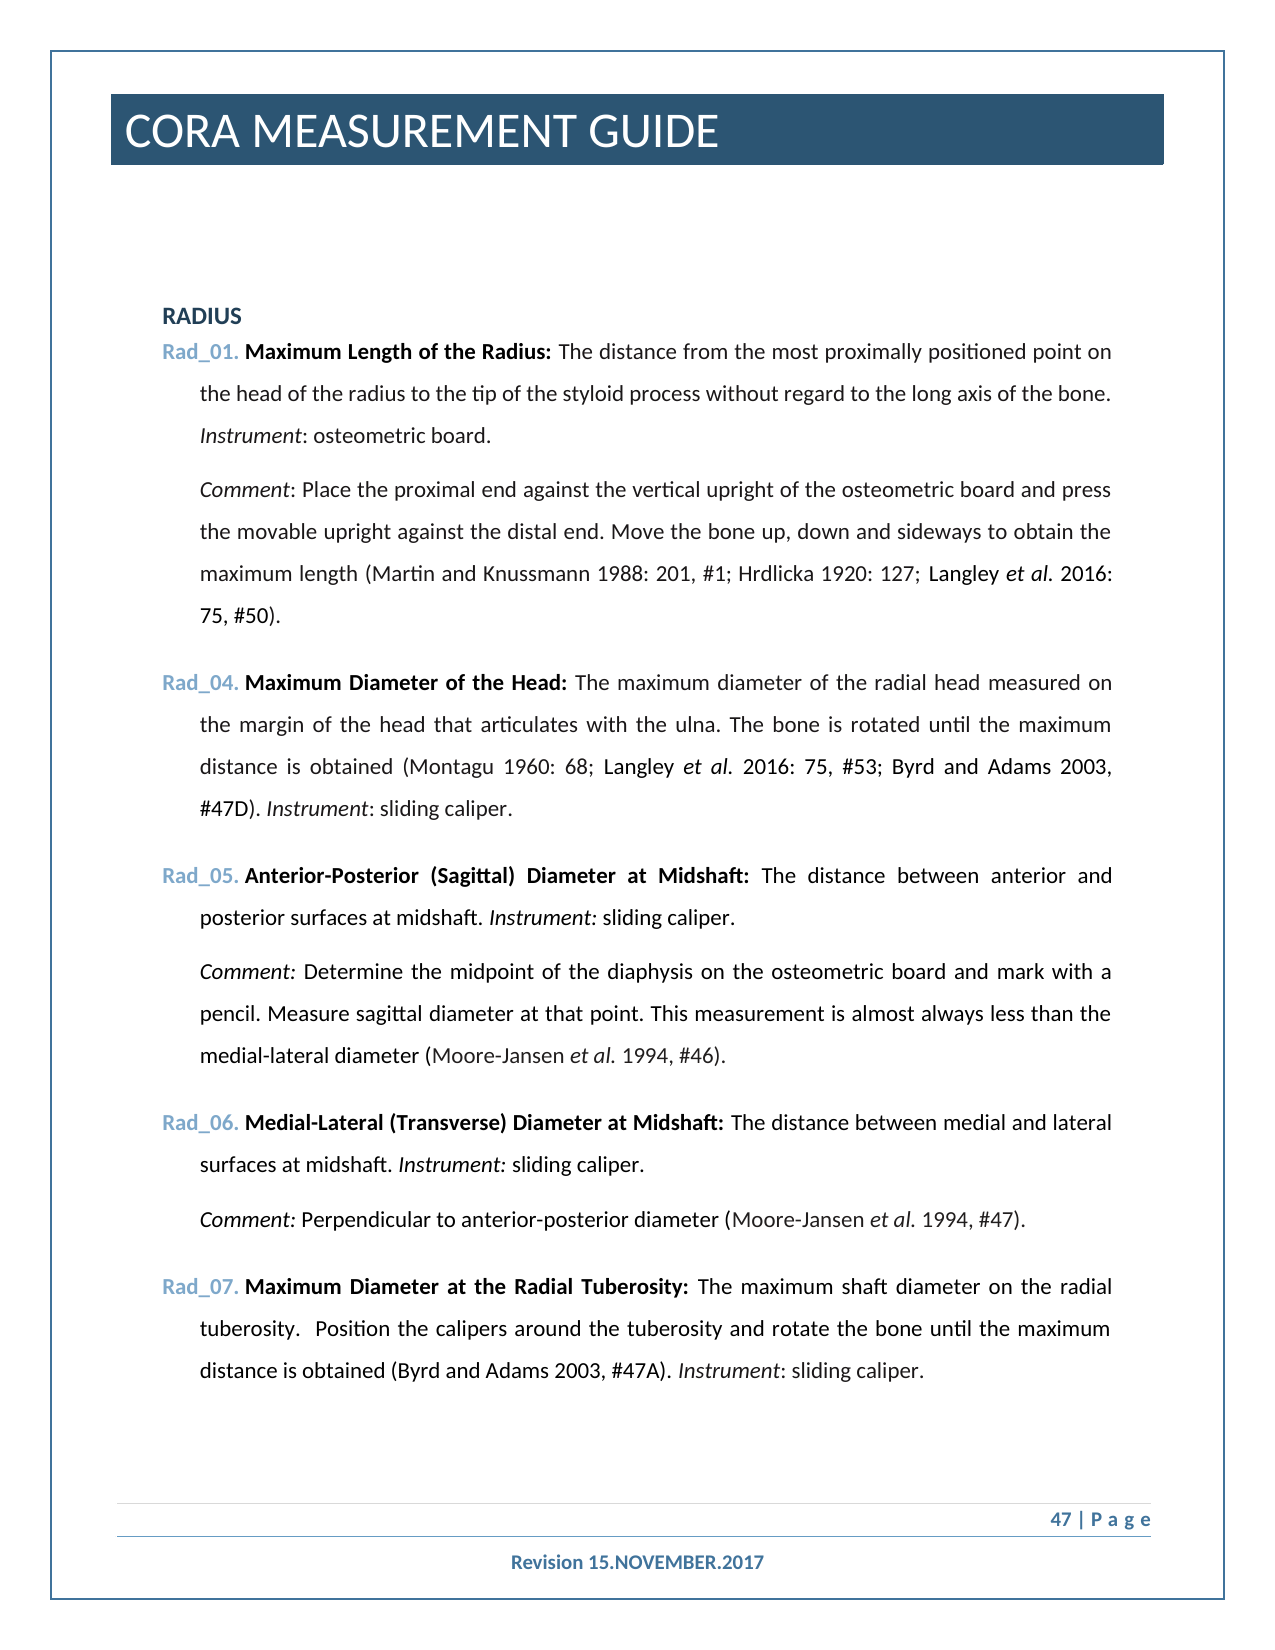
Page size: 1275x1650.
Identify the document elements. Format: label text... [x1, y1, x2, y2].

list Maximum Diameter at the Radial Tuberosity: The maximum shaft diameter on the radial tuberosity. Position the calipers around the tuberosity and rotate the bone until the maximum distance is obtained (Byrd and Adams 2003, #47A). Instrument: sliding caliper. [162, 1272, 1113, 1384]
list Anterior-Posterior (Sagittal) Diameter at Midshaft: The distance between anterior and posterior surfaces at midshaft. Instrument: sliding caliper. [162, 861, 1113, 931]
list Maximum Diameter of the Head: The maximum diameter of the radial head measured on the margin of the head that articulates with the ulna. The bone is rotated until the maximum distance is obtained (Montagu 1960: 68; Langley et al. 2016: 75, #53; Byrd and Adams 2003, #47D). Instrument: sliding caliper. [162, 668, 1113, 822]
text Comment: Place the proximal end against the vertical upright of the osteometric board and press the movable upright against the distal end. Move the bone up, down and sideways to obtain the maximum length (Martin and Knussmann 1988: 201, #1; Hrdlicka 1920: 127; Langley et al. 2016: 75, #50). [199, 475, 1113, 629]
subtitle RADIUS [162, 300, 1113, 331]
text Comment: Perpendicular to anterior-posterior diameter (Moore-Jansen et al. 1994, #47). [199, 1205, 1113, 1233]
list Maximum Length of the Radius: The distance from the most proximally positioned point on the head of the radius to the tip of the styloid process without regard to the long axis of the bone. Instrument: osteometric board. [162, 337, 1113, 449]
list Medial-Lateral (Transverse) Diameter at Midshaft: The distance between medial and lateral surfaces at midshaft. Instrument: sliding caliper. [162, 1108, 1113, 1178]
text Comment: Determine the midpoint of the diaphysis on the osteometric board and mark with a pencil. Measure sagittal diameter at that point. This measurement is almost always less than the medial-lateral diameter (Moore-Jansen et al. 1994, #46). [199, 957, 1113, 1069]
